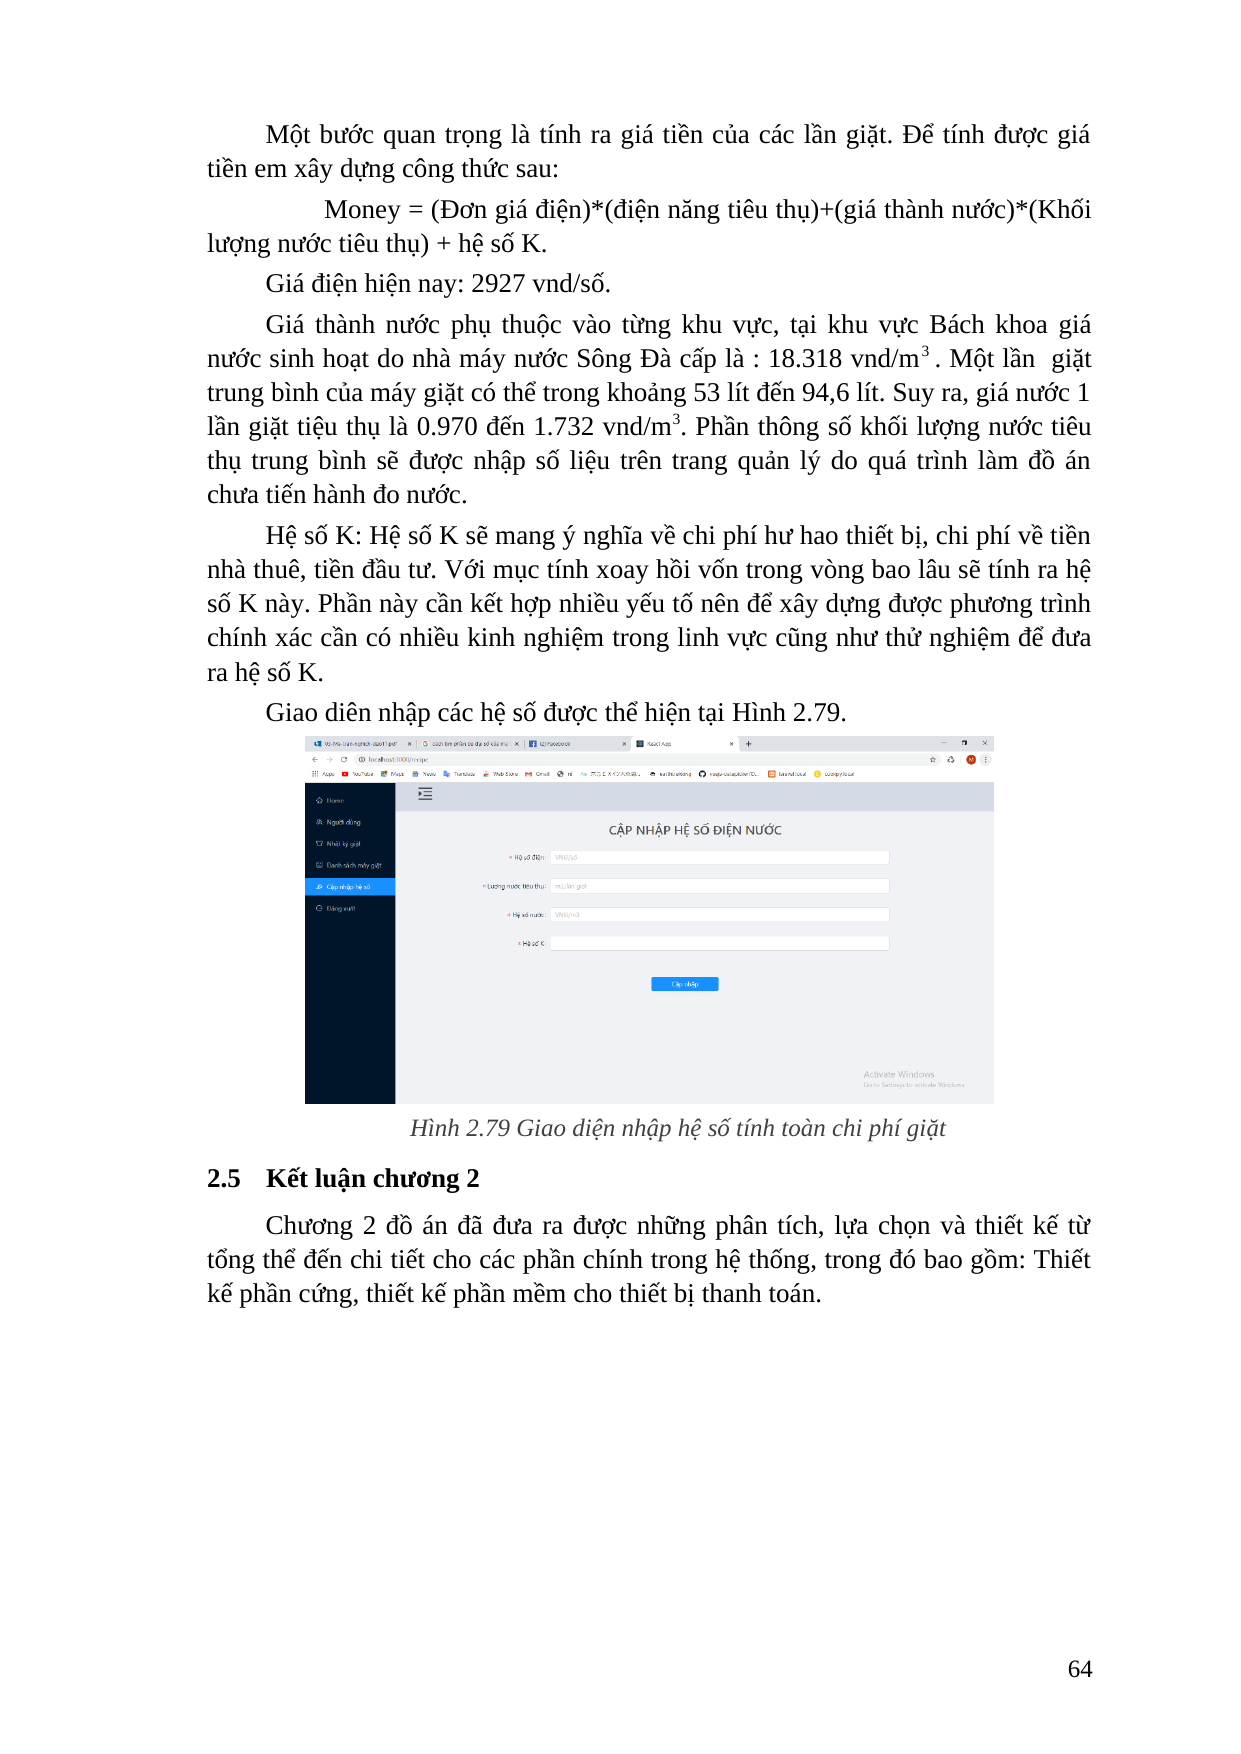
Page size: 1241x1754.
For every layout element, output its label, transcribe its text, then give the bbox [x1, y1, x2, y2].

text Money = (Đơn giá điện)*(điện năng tiêu thụ)+(giá thành nước)*(Khối lượng nước tiêu thụ) + hệ số K. [207, 193, 1092, 258]
text Chương 2 đồ án đã đưa ra được những phân tích, lựa chọn và thiết kế từ tổng thể đến chi tiết cho các phần chính trong hệ thống, trong đó bao gồm: Thiết kế phần cứng, thiết kế phần mềm cho thiết bị thanh toán. [207, 1209, 1092, 1308]
subtitle Kết luận chương 2 [207, 1162, 1092, 1193]
text Giá điện hiện nay: 2927 vnd/số. [207, 267, 1092, 298]
picture [305, 736, 995, 1104]
text Giá thành nước phụ thuộc vào từng khu vực, tại khu vực Bách khoa giá nước sinh hoạt do nhà máy nước Sông Đà cấp là : 18.318 vnd/m3 . Một lần giặt trung bình của máy giặt có thể trong khoảng 53 lít đến 94,6 lít. Suy ra, giá nước 1 lần giặt tiệu thụ là 0.970 đến 1.732 vnd/m3. Phần thông số khối lượng nước tiêu thụ trung bình sẽ được nhập số liệu trên trang quản lý do quá trình làm đồ án chưa tiến hành đo nước. [207, 308, 1092, 510]
text Một bước quan trọng là tính ra giá tiền của các lần giặt. Để tính được giá tiền em xây dựng công thức sau: [207, 118, 1092, 183]
text Hệ số K: Hệ số K sẽ mang ý nghĩa về chi phí hư hao thiết bị, chi phí về tiền nhà thuê, tiền đầu tư. Với mục tính xoay hồi vốn trong vòng bao lâu sẽ tính ra hệ số K này. Phần này cần kết hợp nhiều yếu tố nên để xây dựng được phương trình chính xác cần có nhiều kinh nghiệm trong linh vực cũng như thử nghiệm để đưa ra hệ số K. [207, 519, 1092, 687]
